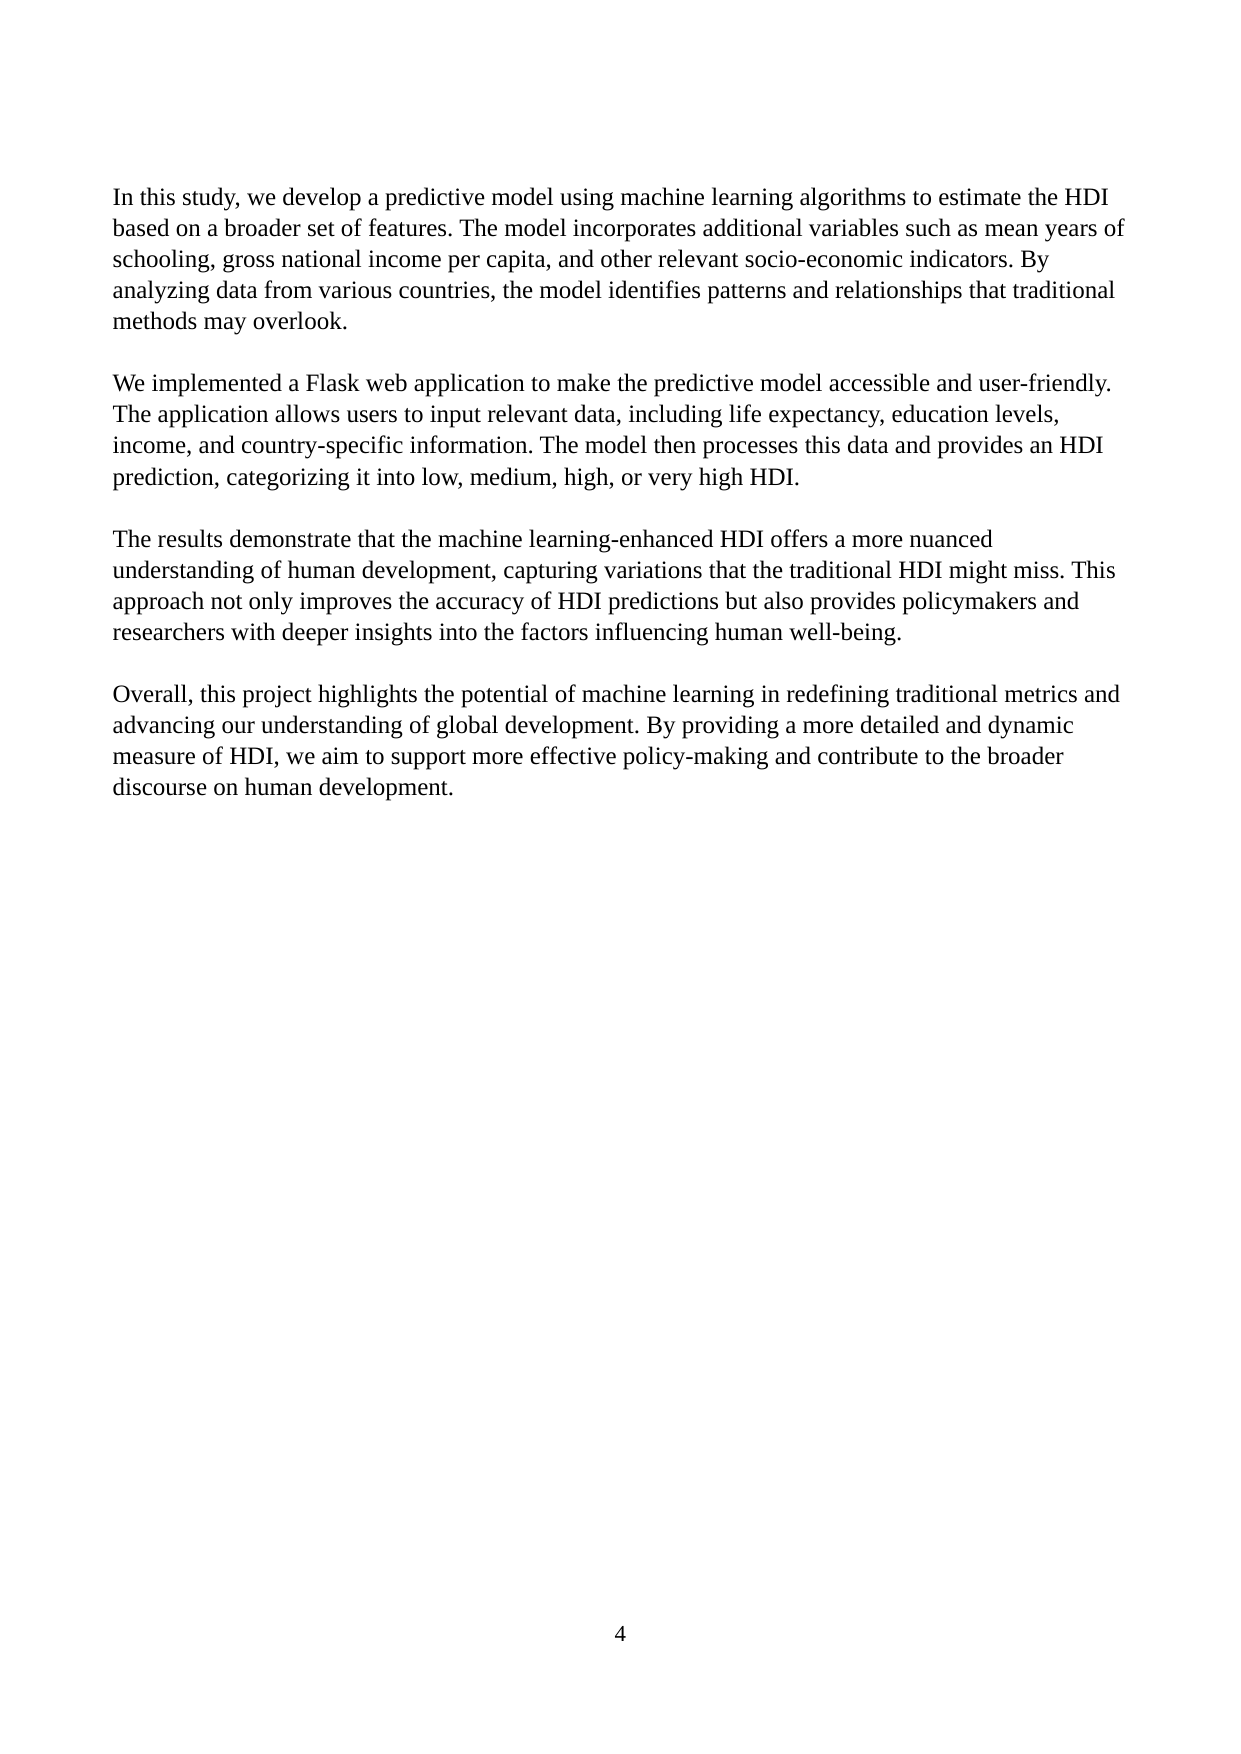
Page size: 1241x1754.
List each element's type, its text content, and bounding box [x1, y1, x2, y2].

text We implemented a Flask web application to make the predictive model accessible and user-friendly. The application allows users to input relevant data, including life expectancy, education levels, income, and country-specific information. The model then processes this data and provides an HDI prediction, categorizing it into low, medium, high, or very high HDI. [112, 368, 1128, 490]
text In this study, we develop a predictive model using machine learning algorithms to estimate the HDI based on a broader set of features. The model incorporates additional variables such as mean years of schooling, gross national income per capita, and other relevant socio-economic indicators. By analyzing data from various countries, the model identifies patterns and relationships that traditional methods may overlook. [112, 182, 1128, 335]
text The results demonstrate that the machine learning-enhanced HDI offers a more nuanced understanding of human development, capturing variations that the traditional HDI might miss. This approach not only improves the accuracy of HDI predictions but also provides policymakers and researchers with deeper insights into the factors influencing human well-being. [112, 524, 1128, 646]
text Overall, this project highlights the potential of machine learning in redefining traditional metrics and advancing our understanding of global development. By providing a more detailed and dynamic measure of HDI, we aim to support more effective policy-making and contribute to the broader discourse on human development. [112, 679, 1128, 801]
